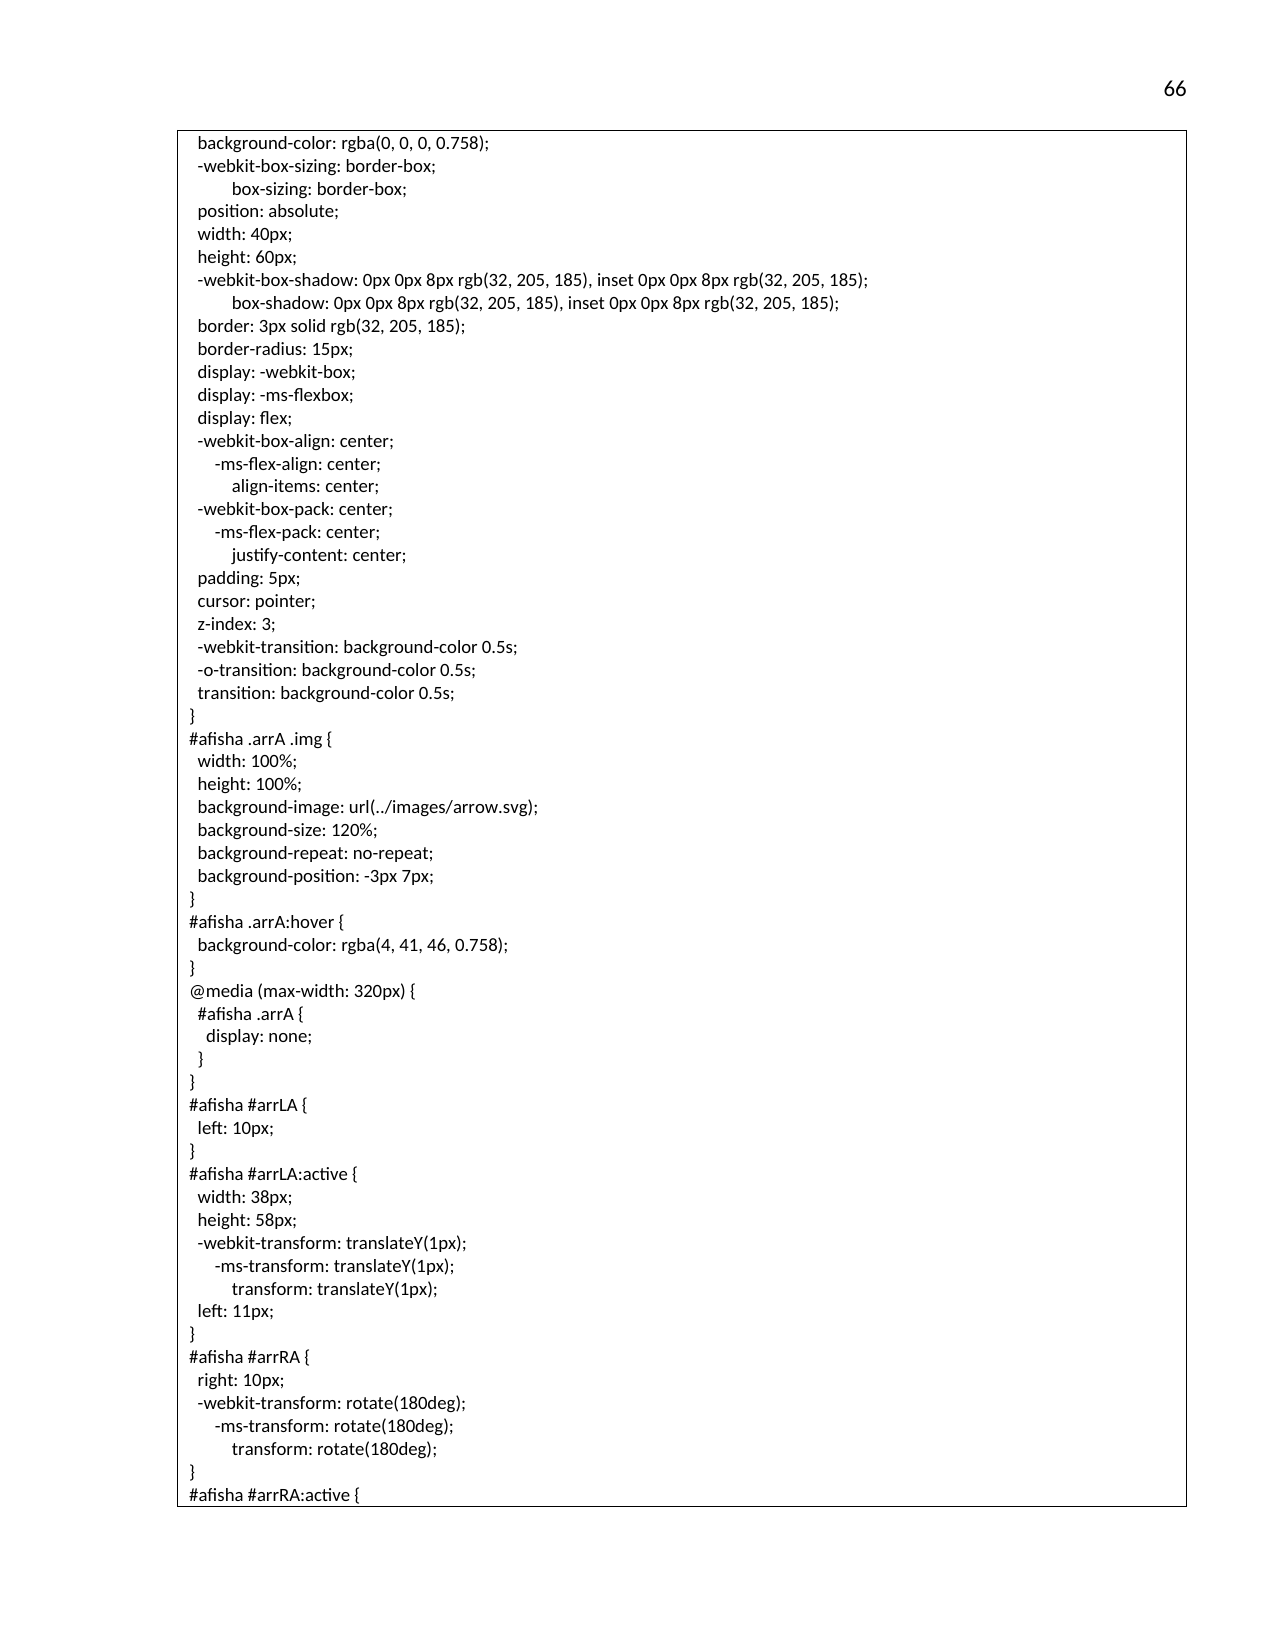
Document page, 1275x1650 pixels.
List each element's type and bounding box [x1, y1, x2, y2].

table_header [178, 131, 1186, 1506]
